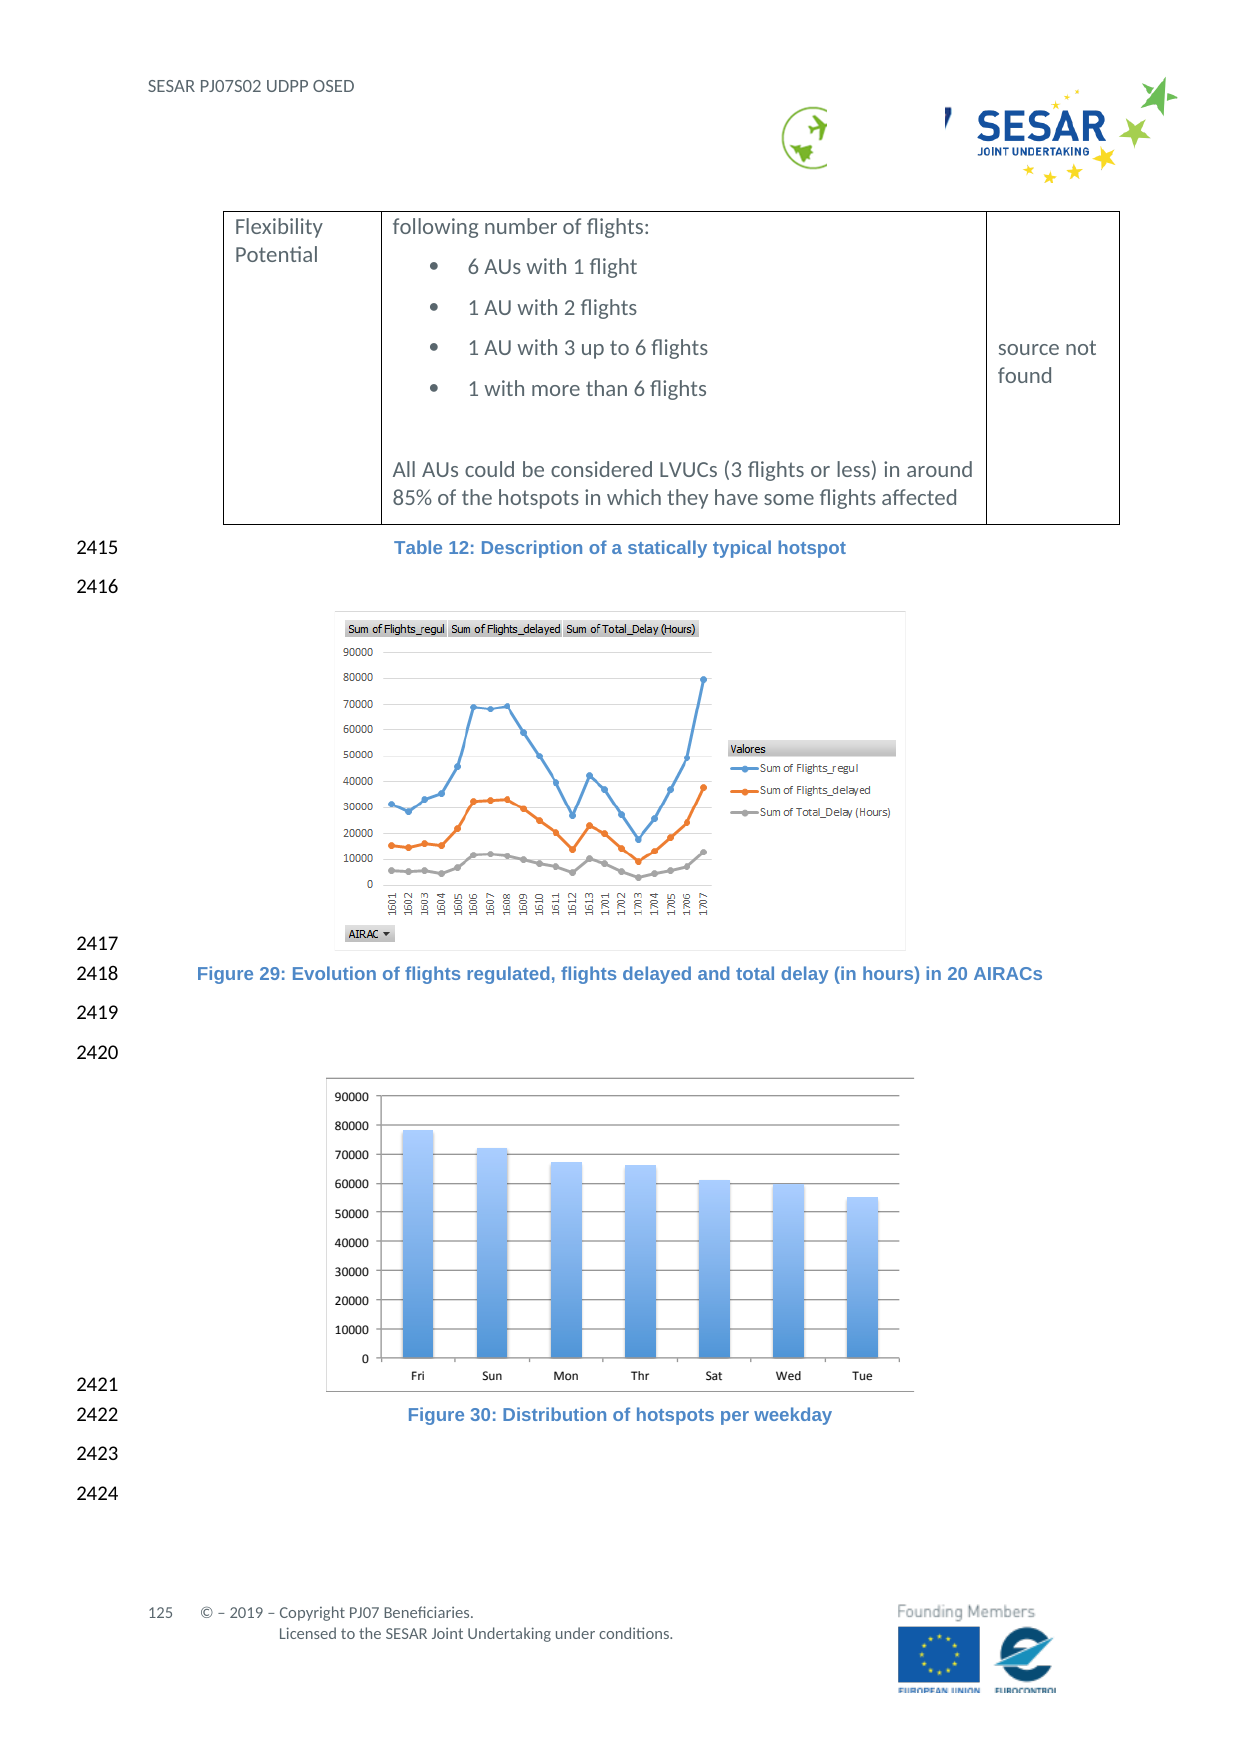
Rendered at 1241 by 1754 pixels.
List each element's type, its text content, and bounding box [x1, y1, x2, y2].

text Figure 29: Evolution of flights regulated, flights delayed and total delay (in hours) in 20 AIRACs [148, 963, 1092, 984]
text Table 12: Description of a statically typical hotspot [148, 537, 1092, 558]
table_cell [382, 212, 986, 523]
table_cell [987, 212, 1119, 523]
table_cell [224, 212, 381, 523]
text Figure 30: Distribution of hotspots per weekday [148, 1404, 1092, 1425]
picture [334, 611, 906, 951]
picture [767, 79, 958, 180]
